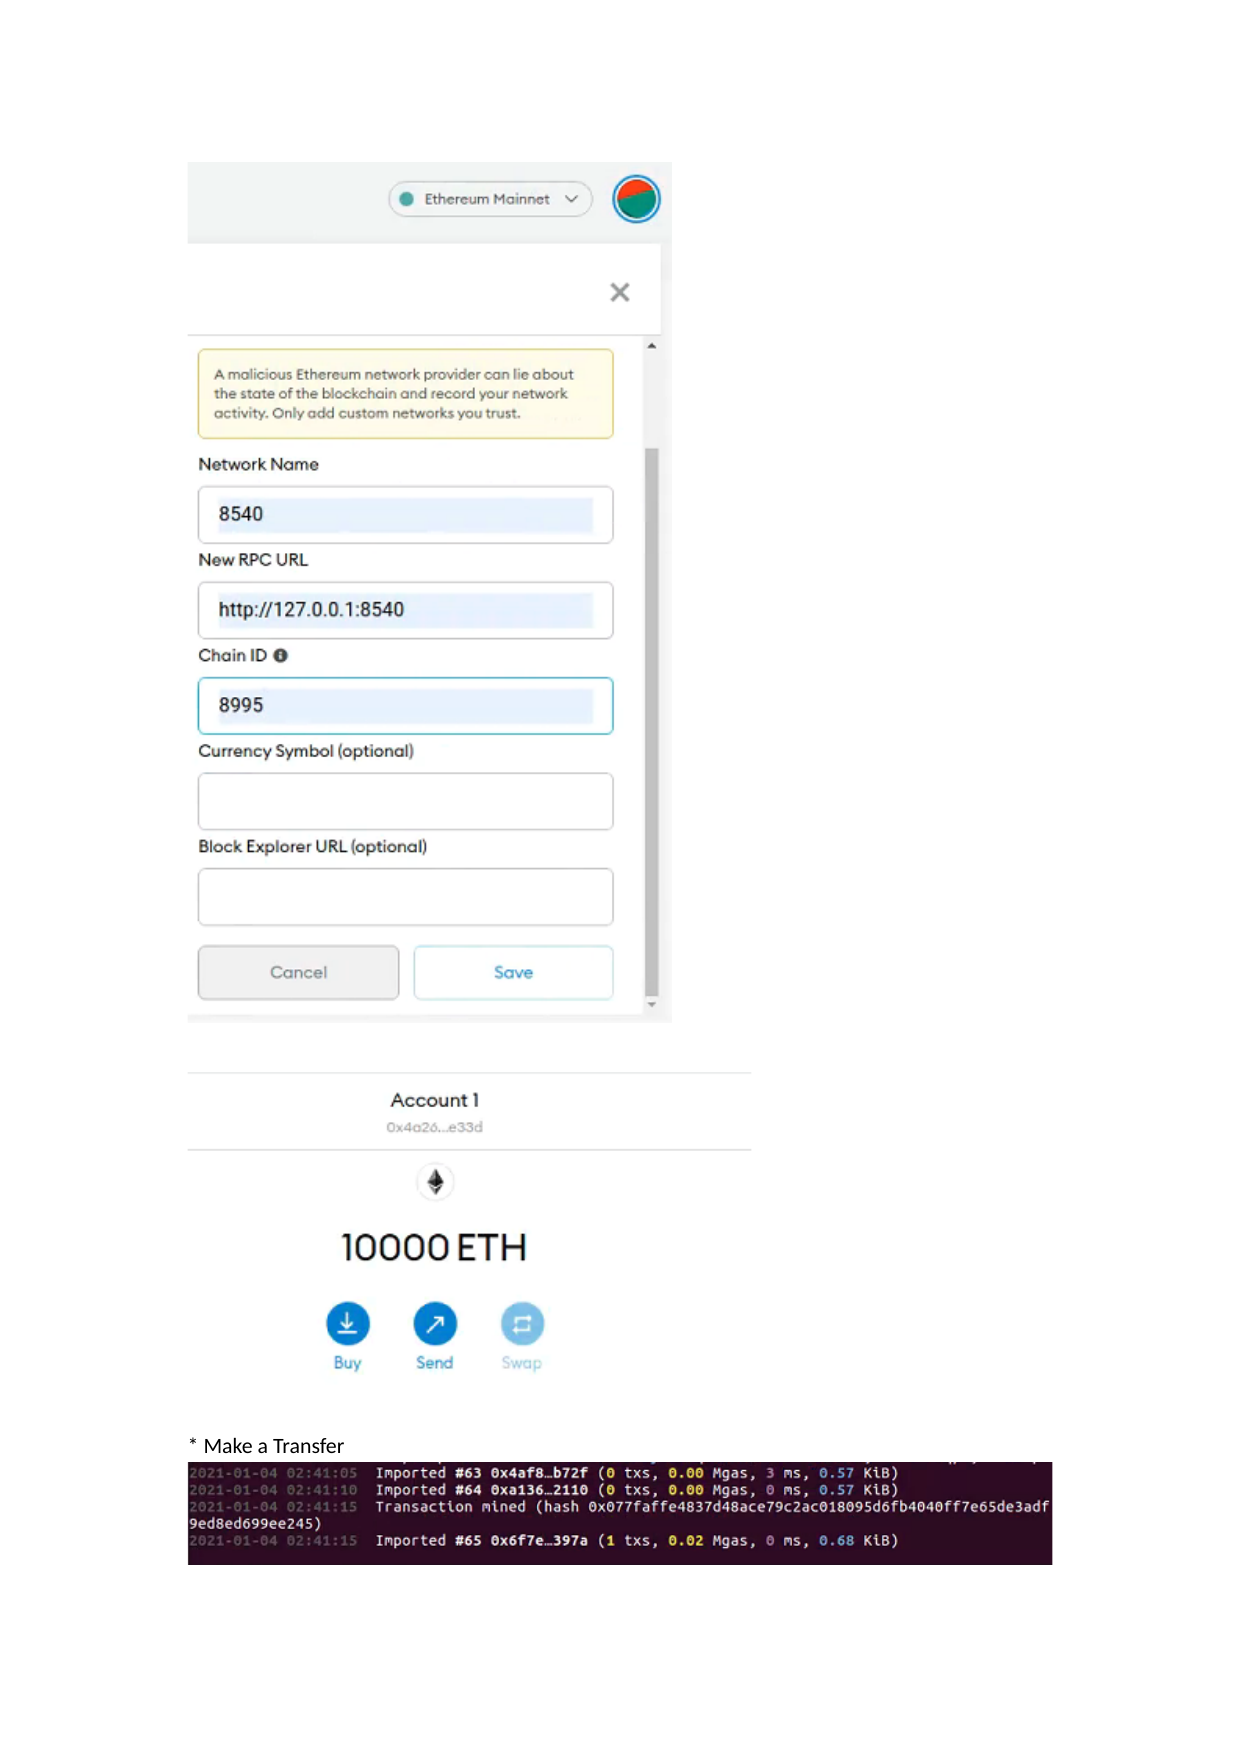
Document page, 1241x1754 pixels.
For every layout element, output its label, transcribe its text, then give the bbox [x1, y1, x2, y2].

picture [187, 1462, 1053, 1565]
list * Make a Transfer [187, 1429, 1053, 1462]
picture [187, 162, 672, 1023]
picture [187, 1072, 752, 1397]
